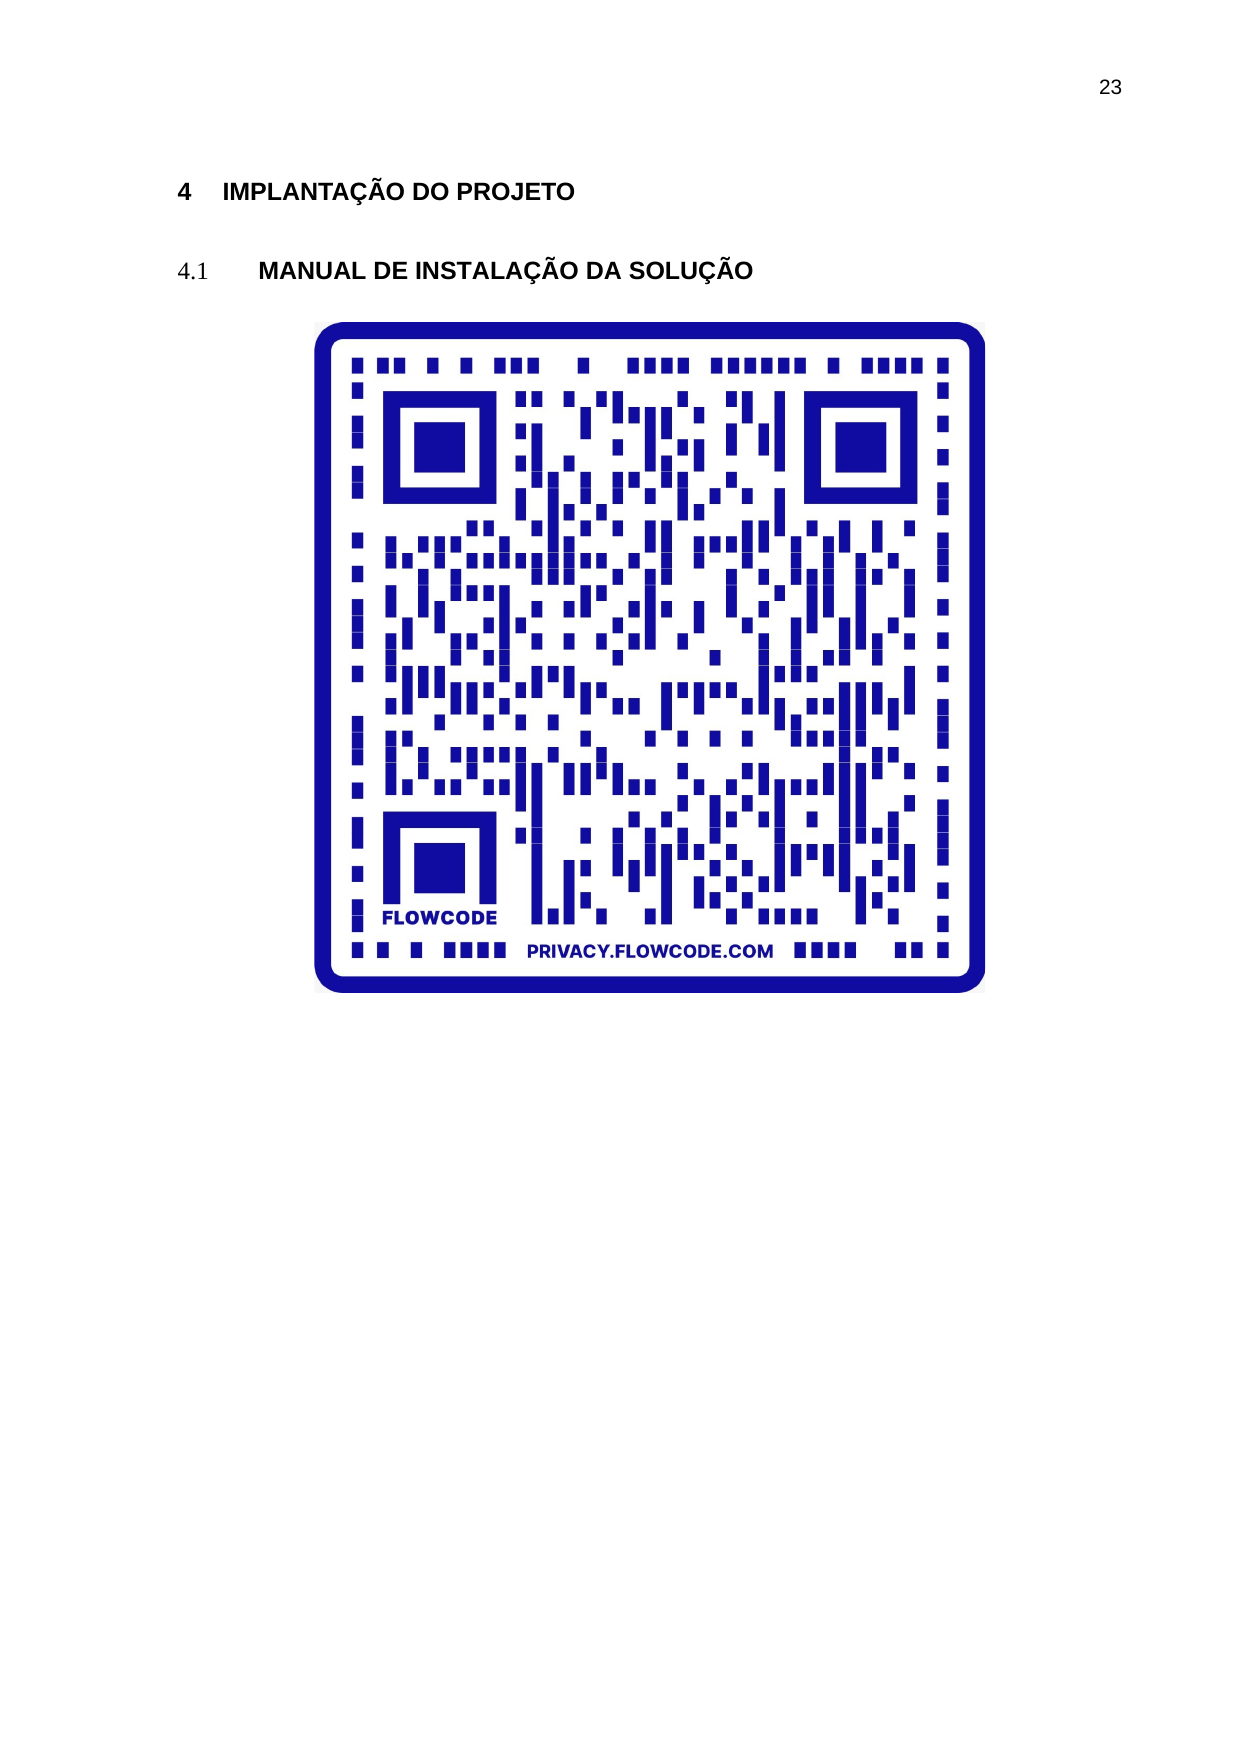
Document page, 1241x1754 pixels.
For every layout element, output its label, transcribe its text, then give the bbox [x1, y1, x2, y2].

subtitle implantação do projeto [177, 177, 1122, 206]
picture [314, 322, 985, 993]
subtitle Manual de Instalação da solução [177, 256, 1122, 285]
